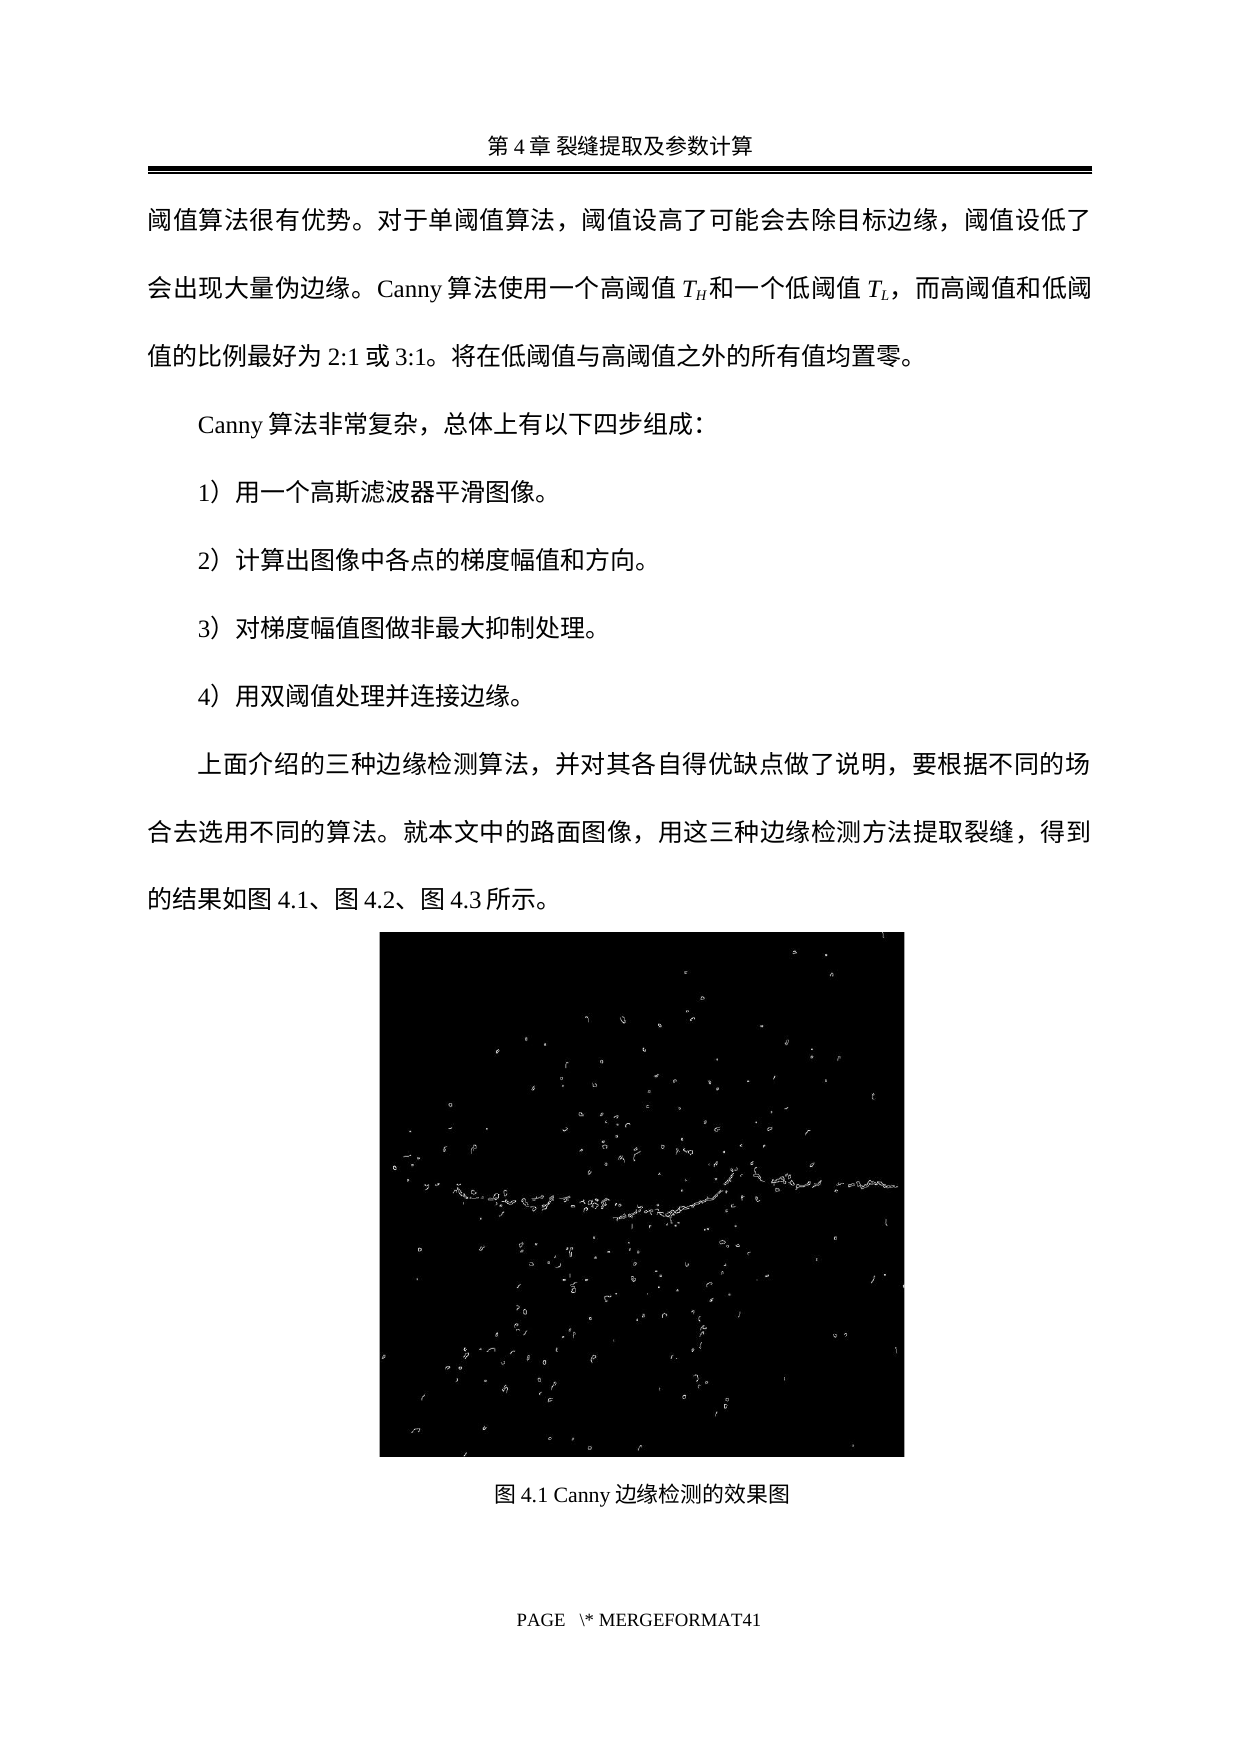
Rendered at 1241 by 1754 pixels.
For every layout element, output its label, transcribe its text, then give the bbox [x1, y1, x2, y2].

text 3）对梯度幅值图做非最大抑制处理。 [148, 592, 1092, 660]
text 2）计算出图像中各点的梯度幅值和方向。 [148, 524, 1092, 592]
text 上面介绍的三种边缘检测算法，并对其各自得优缺点做了说明，要根据不同的场合去选用不同的算法。就本文中的路面图像，用这三种边缘检测方法提取裂缝，得到的结果如图4.1、图4.2、图4.3所示。 [148, 728, 1092, 932]
text 1）用一个高斯滤波器平滑图像。 [148, 457, 1092, 524]
text 图4.1 Canny边缘检测的效果图 [148, 1475, 1092, 1509]
text 4）用双阈值处理并连接边缘。 [148, 660, 1092, 728]
text Canny算法非常复杂，总体上有以下四步组成： [148, 389, 1092, 457]
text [148, 185, 1092, 389]
picture [379, 932, 905, 1457]
